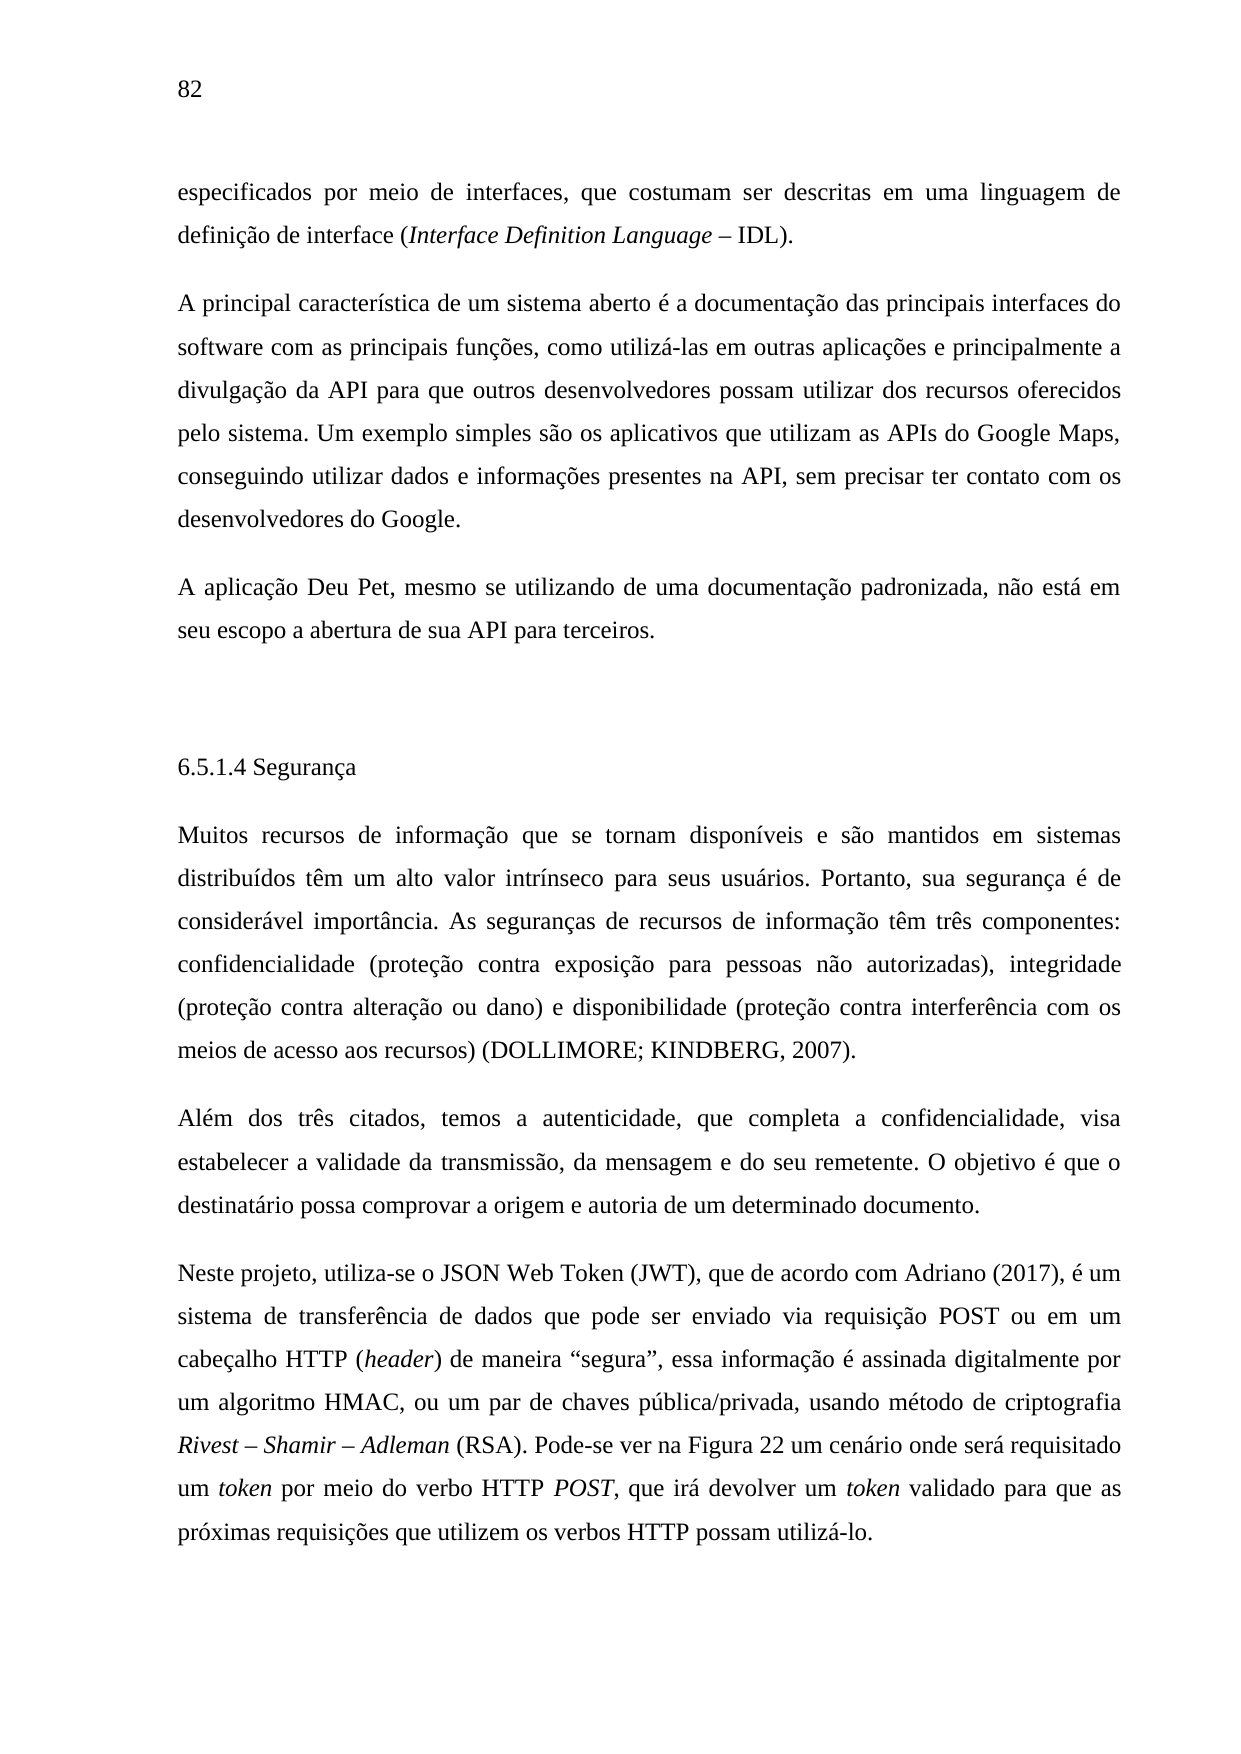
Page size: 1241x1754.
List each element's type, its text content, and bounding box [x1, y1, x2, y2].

text A principal característica de um sistema aberto é a documentação das principais interfaces do software com as principais funções, como utilizá-las em outras aplicações e principalmente a divulgação da API para que outros desenvolvedores possam utilizar dos recursos oferecidos pelo sistema. Um exemplo simples são os aplicativos que utilizam as APIs do Google Maps, conseguindo utilizar dados e informações presentes na API, sem precisar ter contato com os desenvolvedores do Google. [177, 288, 1122, 533]
text A aplicação Deu Pet, mesmo se utilizando de uma documentação padronizada, não está em seu escopo a abertura de sua API para terceiros. [177, 572, 1122, 644]
text 6.5.1.4 Segurança [177, 752, 1122, 780]
text Além dos três citados, temos a autenticidade, que completa a confidencialidade, visa estabelecer a validade da transmissão, da mensagem e do seu remetente. O objetivo é que o destinatário possa comprovar a origem e autoria de um determinado documento. [177, 1103, 1122, 1218]
text Muitos recursos de informação que se tornam disponíveis e são mantidos em sistemas distribuídos têm um alto valor intrínseco para seus usuários. Portanto, sua segurança é de considerável importância. As seguranças de recursos de informação têm três componentes: confidencialidade (proteção contra exposição para pessoas não autorizadas), integridade (proteção contra alteração ou dano) e disponibilidade (proteção contra interferência com os meios de acesso aos recursos) (DOLLIMORE; KINDBERG, 2007). [177, 820, 1122, 1064]
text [177, 177, 1122, 249]
text Neste projeto, utiliza-se o JSON Web Token (JWT), que de acordo com Adriano (2017), é um sistema de transferência de dados que pode ser enviado via requisição POST ou em um cabeçalho HTTP (header) de maneira “segura”, essa informação é assinada digitalmente por um algoritmo HMAC, ou um par de chaves pública/privada, usando método de criptografia Rivest – Shamir – Adleman (RSA). Pode-se ver na Figura 22 um cenário onde será requisitado um token por meio do verbo HTTP POST, que irá devolver um token validado para que as próximas requisições que utilizem os verbos HTTP possam utilizá-lo. [177, 1258, 1122, 1545]
